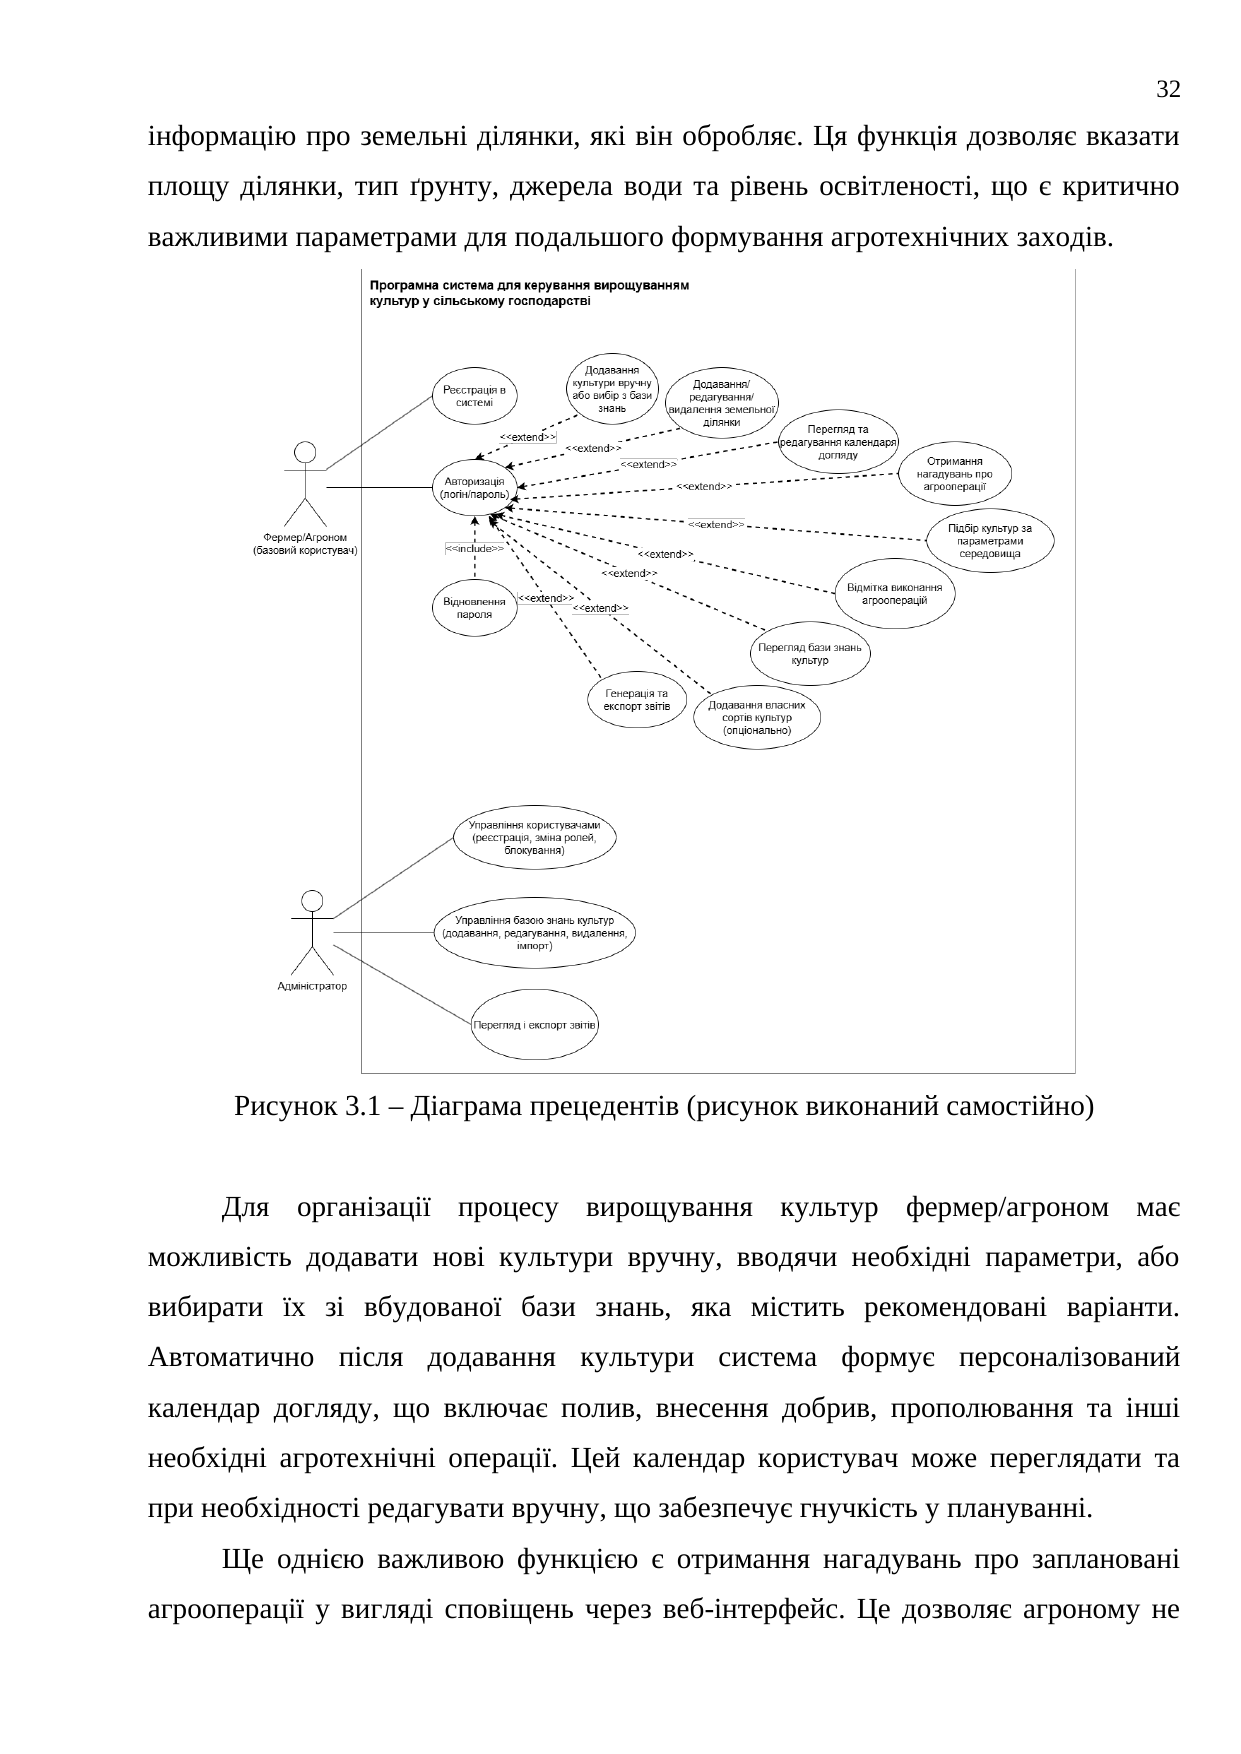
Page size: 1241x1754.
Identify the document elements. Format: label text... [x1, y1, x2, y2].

text Для організації процесу вирощування культур фермер/агроном має можливість додавати нові культури вручну, вводячи необхідні параметри, або вибирати їх зі вбудованої бази знань, яка містить рекомендовані варіанти. Автоматично після додавання культури система формує персоналізований календар догляду, що включає полив, внесення добрив, прополювання та інші необхідні агротехнічні операції. Цей календар користувач може переглядати та при необхідності редагувати вручну, що забезпечує гнучкість у плануванні. [148, 1189, 1181, 1524]
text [148, 1541, 1181, 1625]
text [148, 118, 1181, 252]
picture [253, 269, 1076, 1074]
text Рисунок 3.1 – Діаграма прецедентів (рисунок виконаний самостійно) [148, 1088, 1181, 1122]
